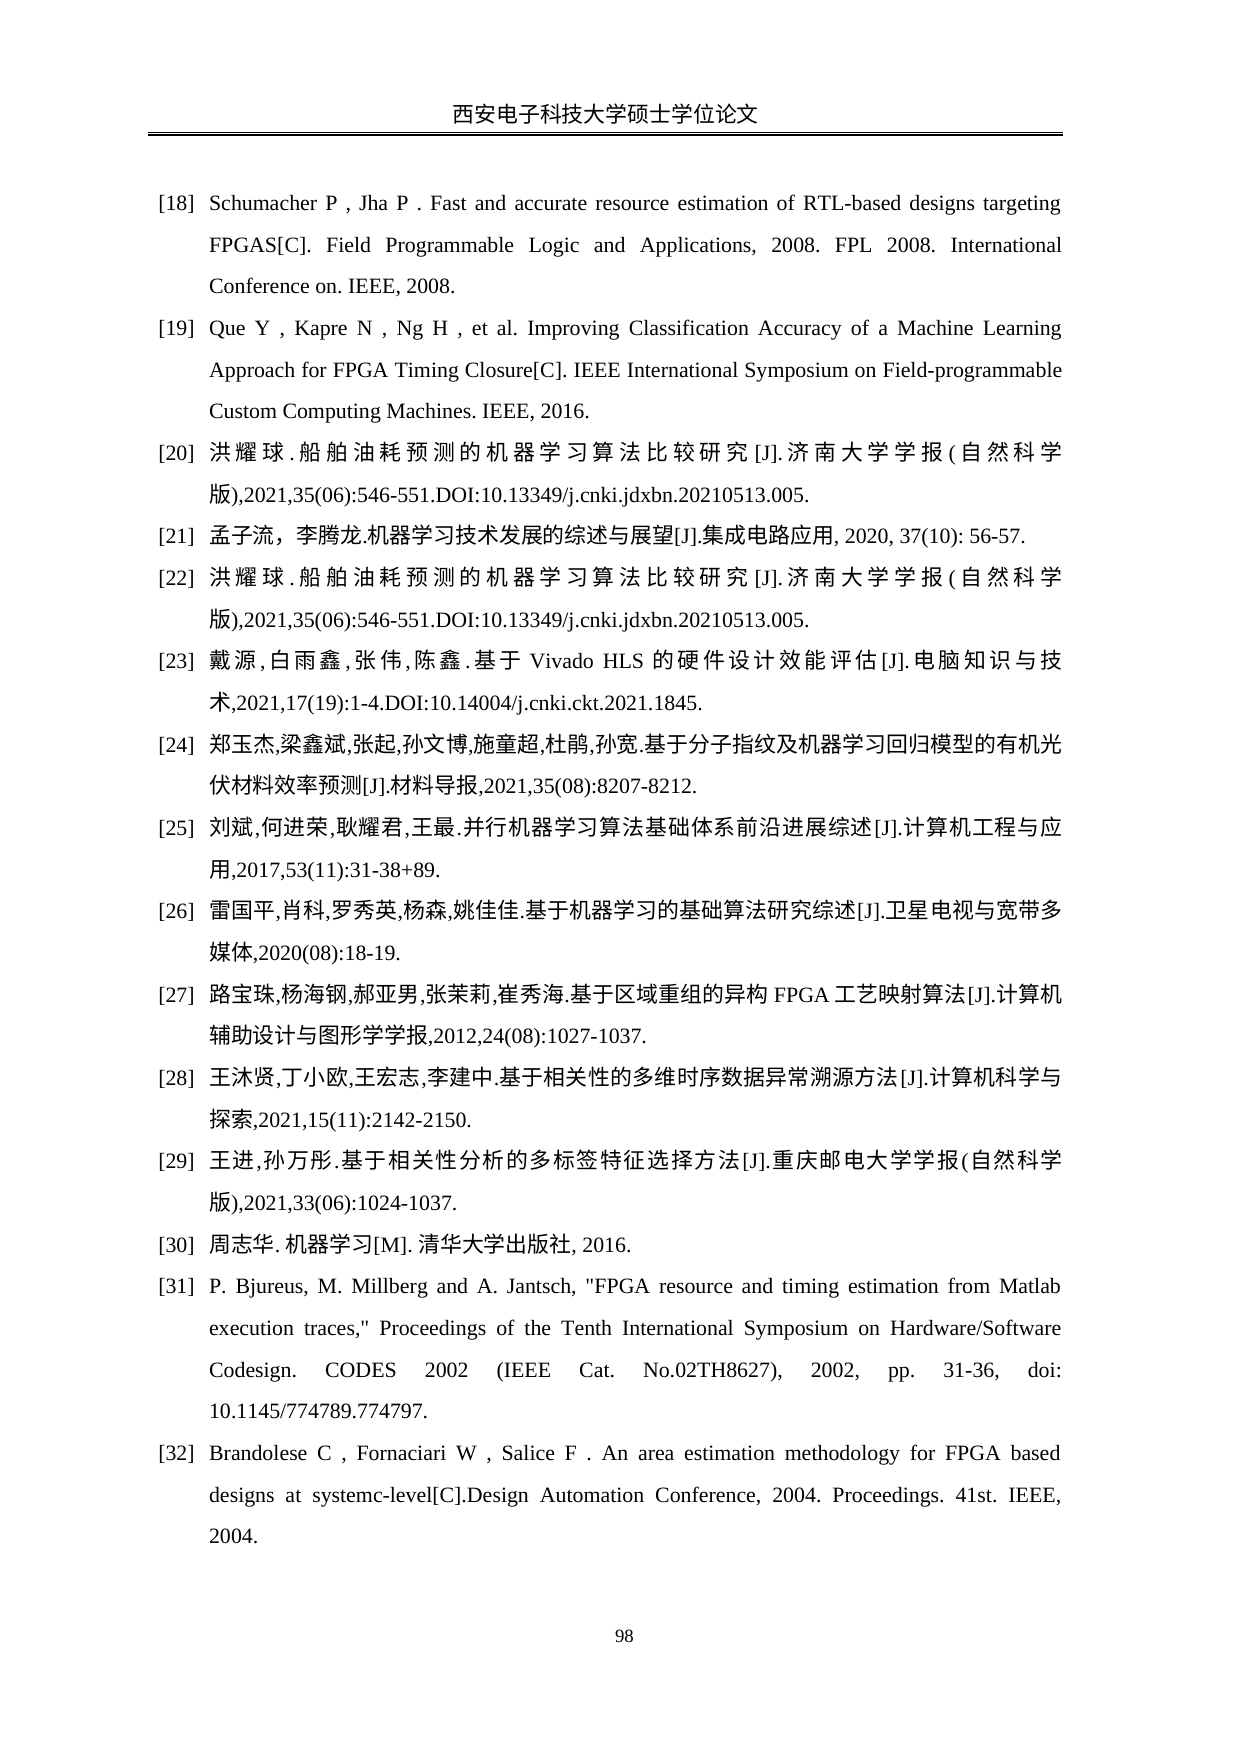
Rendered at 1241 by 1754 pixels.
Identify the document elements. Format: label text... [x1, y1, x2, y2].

text Schumacher P , Jha P . Fast and accurate resource estimation of RTL-based designs targeting FPGAS[C]. Field Programmable Logic and Applications, 2008. FPL 2008. International Conference on. IEEE, 2008. [158, 177, 1063, 302]
text 洪耀球.船舶油耗预测的机器学习算法比较研究[J].济南大学学报(自然科学版),2021,35(06):546-551.DOI:10.13349/j.cnki.jdxbn.20210513.005. [158, 552, 1063, 636]
text Que Y , Kapre N , Ng H , et al. Improving Classification Accuracy of a Machine Learning Approach for FPGA Timing Closure[C]. IEEE International Symposium on Field-programmable Custom Computing Machines. IEEE, 2016. [158, 302, 1063, 427]
text 郑玉杰,梁鑫斌,张起,孙文博,施童超,杜鹃,孙宽.基于分子指纹及机器学习回归模型的有机光伏材料效率预测[J].材料导报,2021,35(08):8207-8212. [158, 719, 1063, 802]
text 王沐贤,丁小欧,王宏志,李建中.基于相关性的多维时序数据异常溯源方法[J].计算机科学与探索,2021,15(11):2142-2150. [158, 1052, 1063, 1136]
text 孟子流，李腾龙.机器学习技术发展的综述与展望[J].集成电路应用, 2020, 37(10): 56-57. [158, 511, 1063, 552]
text 刘斌,何进荣,耿耀君,王最.并行机器学习算法基础体系前沿进展综述[J].计算机工程与应用,2017,53(11):31-38+89. [158, 802, 1063, 886]
text Brandolese C , Fornaciari W , Salice F . An area estimation methodology for FPGA based designs at systemc-level[C].Design Automation Conference, 2004. Proceedings. 41st. IEEE, 2004. [158, 1427, 1063, 1552]
text 洪耀球.船舶油耗预测的机器学习算法比较研究[J].济南大学学报(自然科学版),2021,35(06):546-551.DOI:10.13349/j.cnki.jdxbn.20210513.005. [158, 427, 1063, 511]
text P. Bjureus, M. Millberg and A. Jantsch, "FPGA resource and timing estimation from Matlab execution traces," Proceedings of the Tenth International Symposium on Hardware/Software Codesign. CODES 2002 (IEEE Cat. No.02TH8627), 2002, pp. 31-36, doi: 10.1145/774789.774797. [158, 1261, 1063, 1427]
text 王进,孙万彤.基于相关性分析的多标签特征选择方法[J].重庆邮电大学学报(自然科学版),2021,33(06):1024-1037. [158, 1136, 1063, 1219]
text 雷国平,肖科,罗秀英,杨森,姚佳佳.基于机器学习的基础算法研究综述[J].卫星电视与宽带多媒体,2020(08):18-19. [158, 886, 1063, 969]
text 周志华. 机器学习[M]. 清华大学出版社, 2016. [158, 1219, 1063, 1261]
text 戴源,白雨鑫,张伟,陈鑫.基于Vivado HLS的硬件设计效能评估[J].电脑知识与技术,2021,17(19):1-4.DOI:10.14004/j.cnki.ckt.2021.1845. [158, 636, 1063, 719]
text 路宝珠,杨海钢,郝亚男,张茉莉,崔秀海.基于区域重组的异构FPGA工艺映射算法[J].计算机辅助设计与图形学学报,2012,24(08):1027-1037. [158, 969, 1063, 1052]
